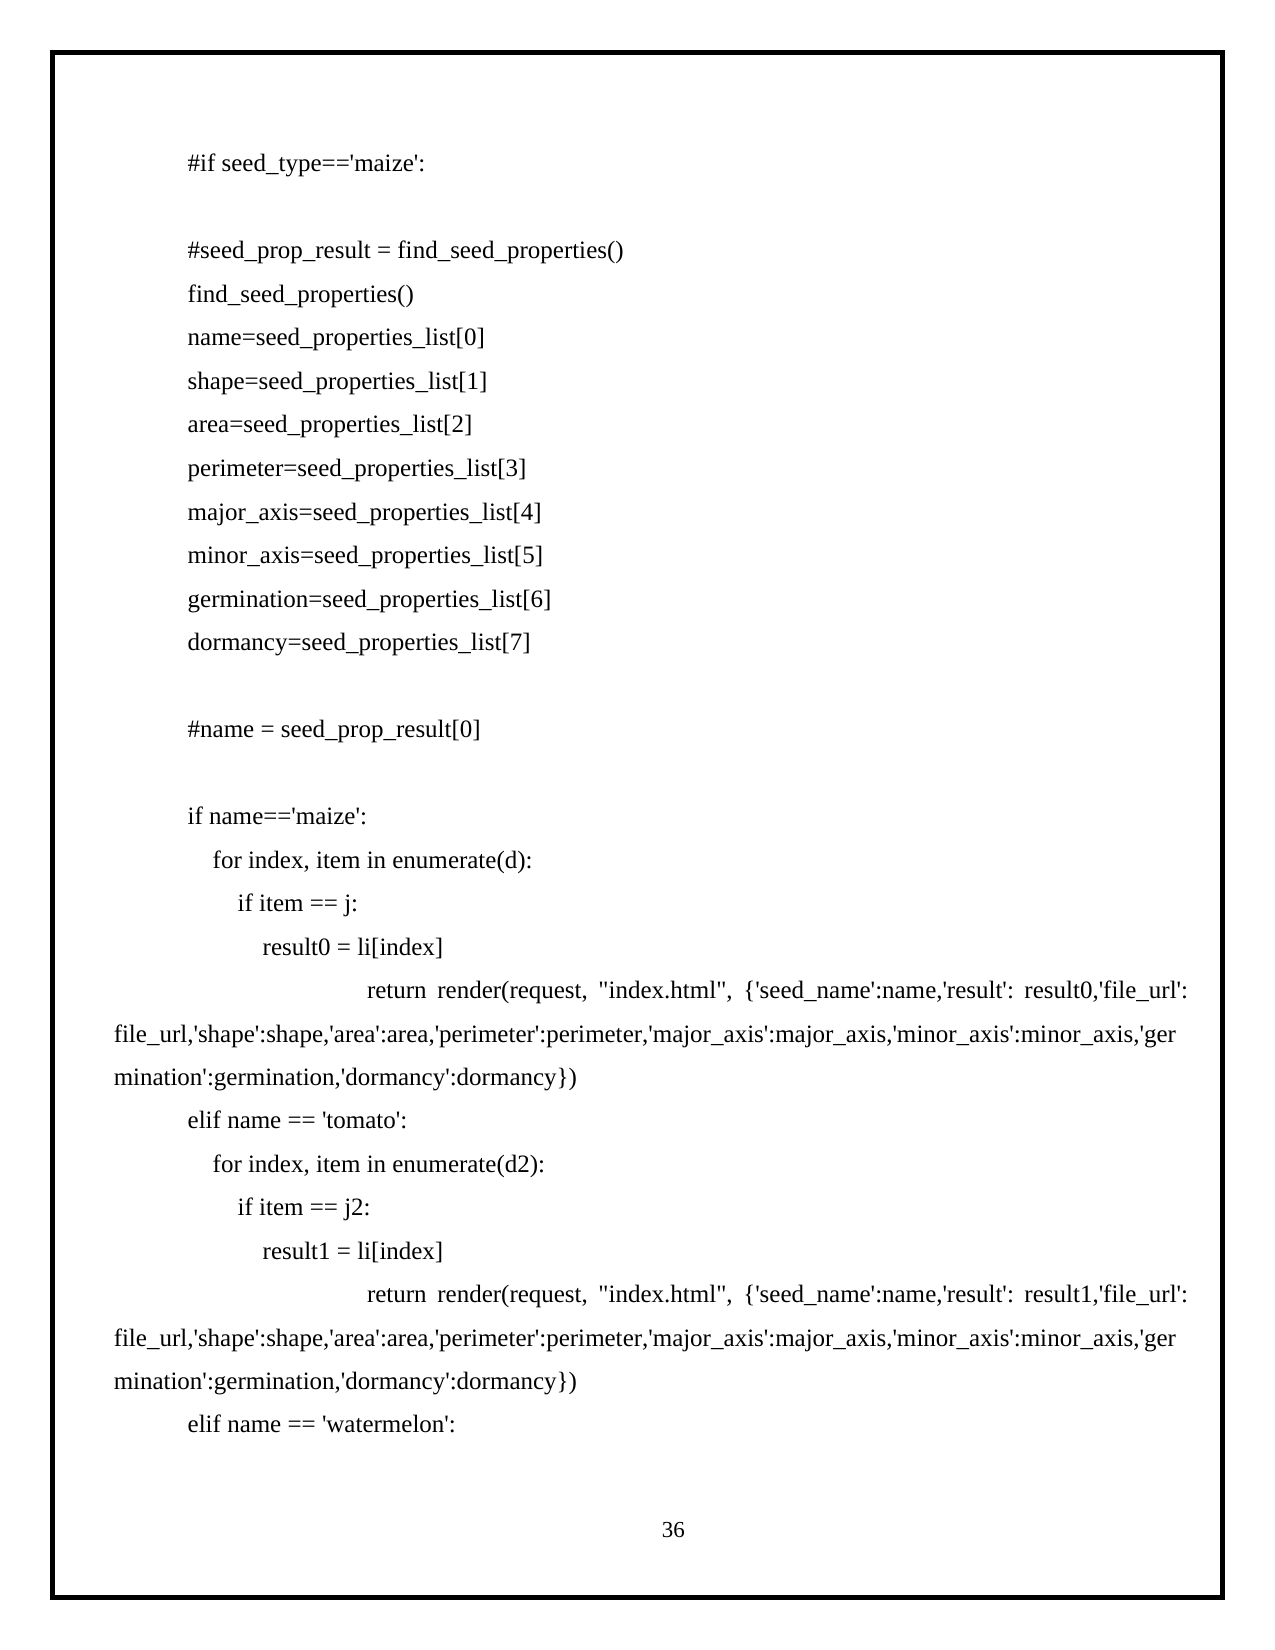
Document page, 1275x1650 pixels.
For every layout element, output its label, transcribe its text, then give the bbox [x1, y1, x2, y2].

text #if seed_type=='maize': [112, 148, 1190, 177]
text minor_axis=seed_properties_list[5] [112, 540, 1190, 569]
text if item == j: [112, 888, 1190, 917]
text if item == j2: [112, 1192, 1190, 1221]
text return render(request, "index.html", {'seed_name':name,'result': result0,'file_url': file_url,'shape':shape,'area':area,'perimeter':perimeter,'major_axis':major_axis,'minor_axis':minor_axis,'germination':germination,'dormancy':dormancy}) [112, 976, 1190, 1091]
text if name=='maize': [112, 801, 1190, 830]
text #name = seed_prop_result[0] [112, 714, 1190, 743]
text for index, item in enumerate(d): [112, 845, 1190, 874]
text name=seed_properties_list[0] [112, 322, 1190, 351]
text perimeter=seed_properties_list[3] [112, 453, 1190, 482]
text #seed_prop_result = find_seed_properties() [112, 235, 1190, 264]
text dormancy=seed_properties_list[7] [112, 627, 1190, 656]
text result0 = li[index] [112, 932, 1190, 961]
text germination=seed_properties_list[6] [112, 584, 1190, 612]
text find_seed_properties() [112, 279, 1190, 308]
text elif name == 'watermelon': [112, 1409, 1190, 1438]
text result1 = li[index] [112, 1236, 1190, 1265]
text major_axis=seed_properties_list[4] [112, 497, 1190, 525]
text return render(request, "index.html", {'seed_name':name,'result': result1,'file_url': file_url,'shape':shape,'area':area,'perimeter':perimeter,'major_axis':major_axis,'minor_axis':minor_axis,'germination':germination,'dormancy':dormancy}) [112, 1279, 1190, 1394]
text for index, item in enumerate(d2): [112, 1149, 1190, 1178]
text shape=seed_properties_list[1] [112, 366, 1190, 395]
text elif name == 'tomato': [112, 1105, 1190, 1134]
text area=seed_properties_list[2] [112, 409, 1190, 438]
